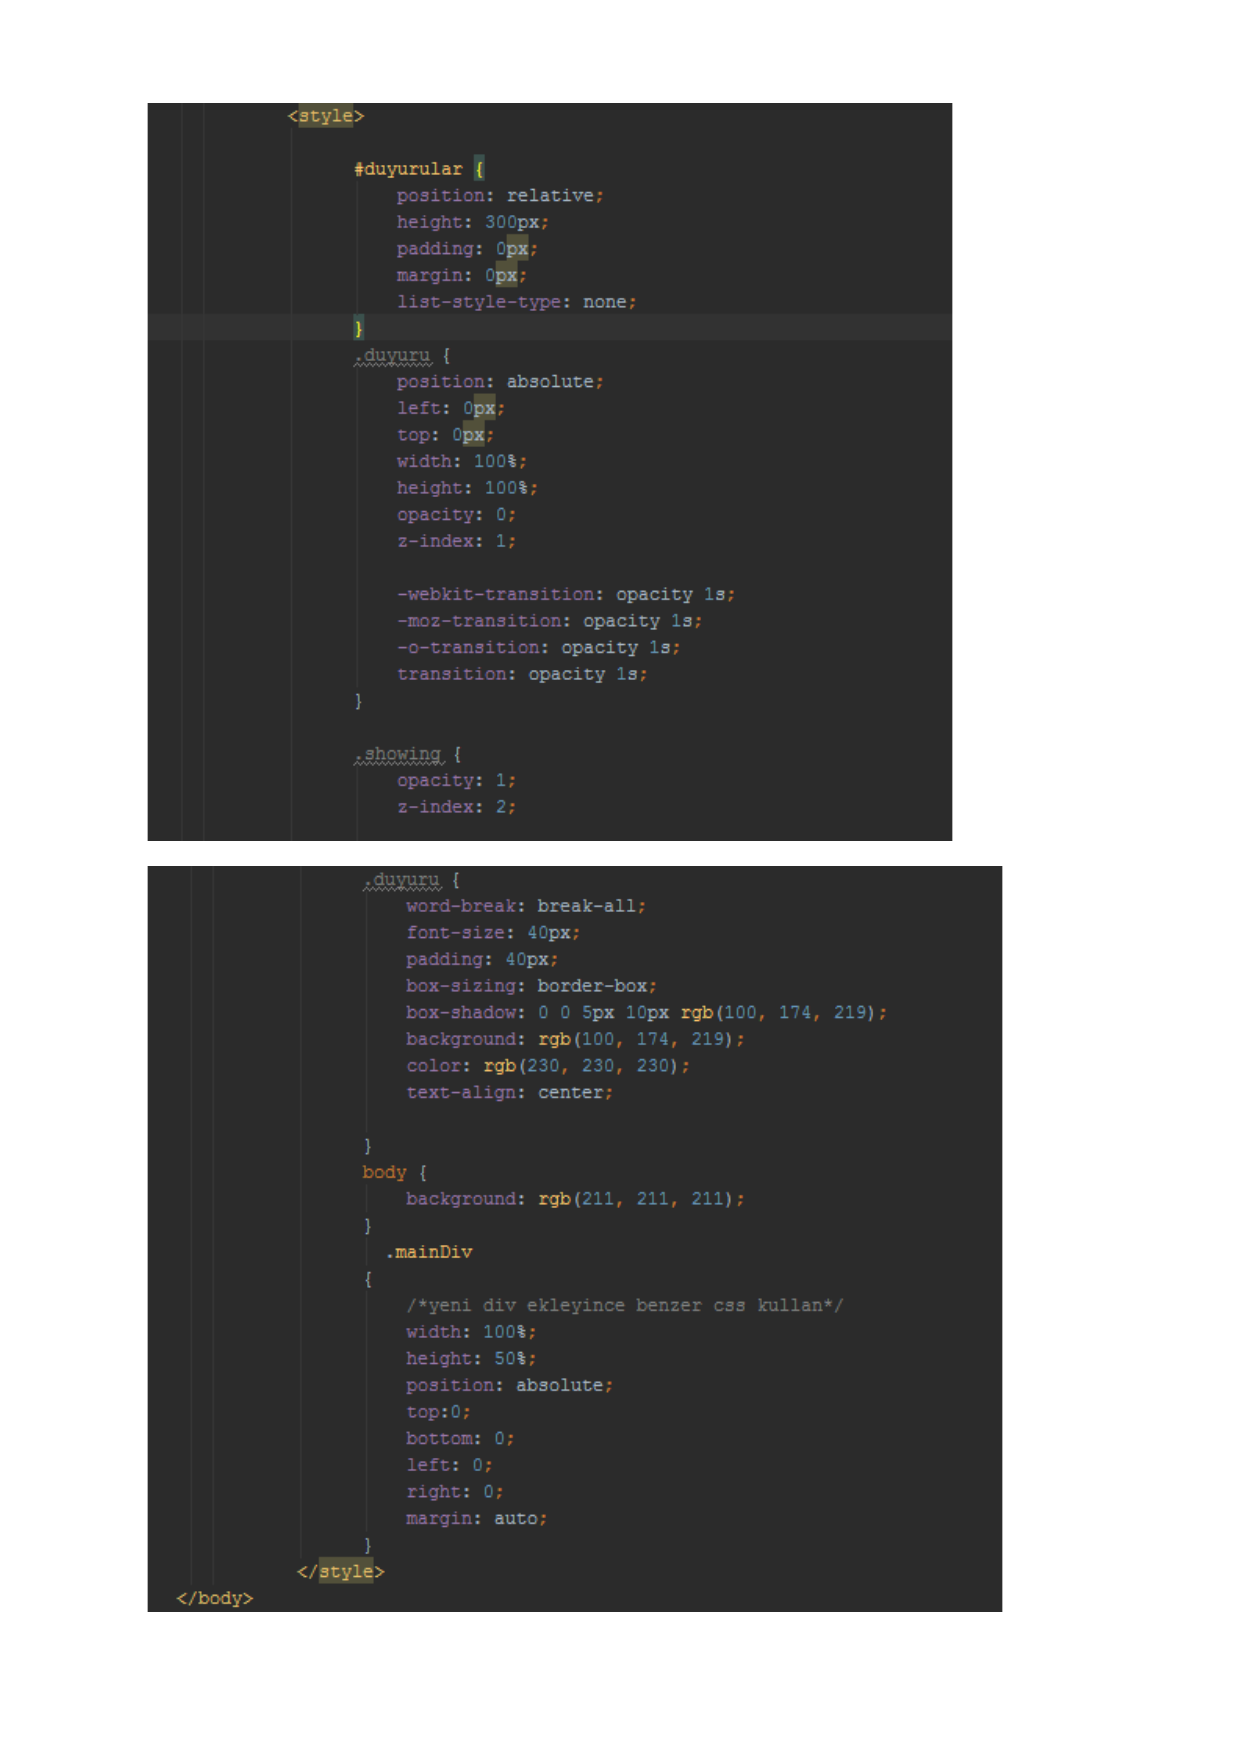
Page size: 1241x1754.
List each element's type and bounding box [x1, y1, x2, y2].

picture [147, 103, 953, 841]
picture [147, 866, 1003, 1612]
